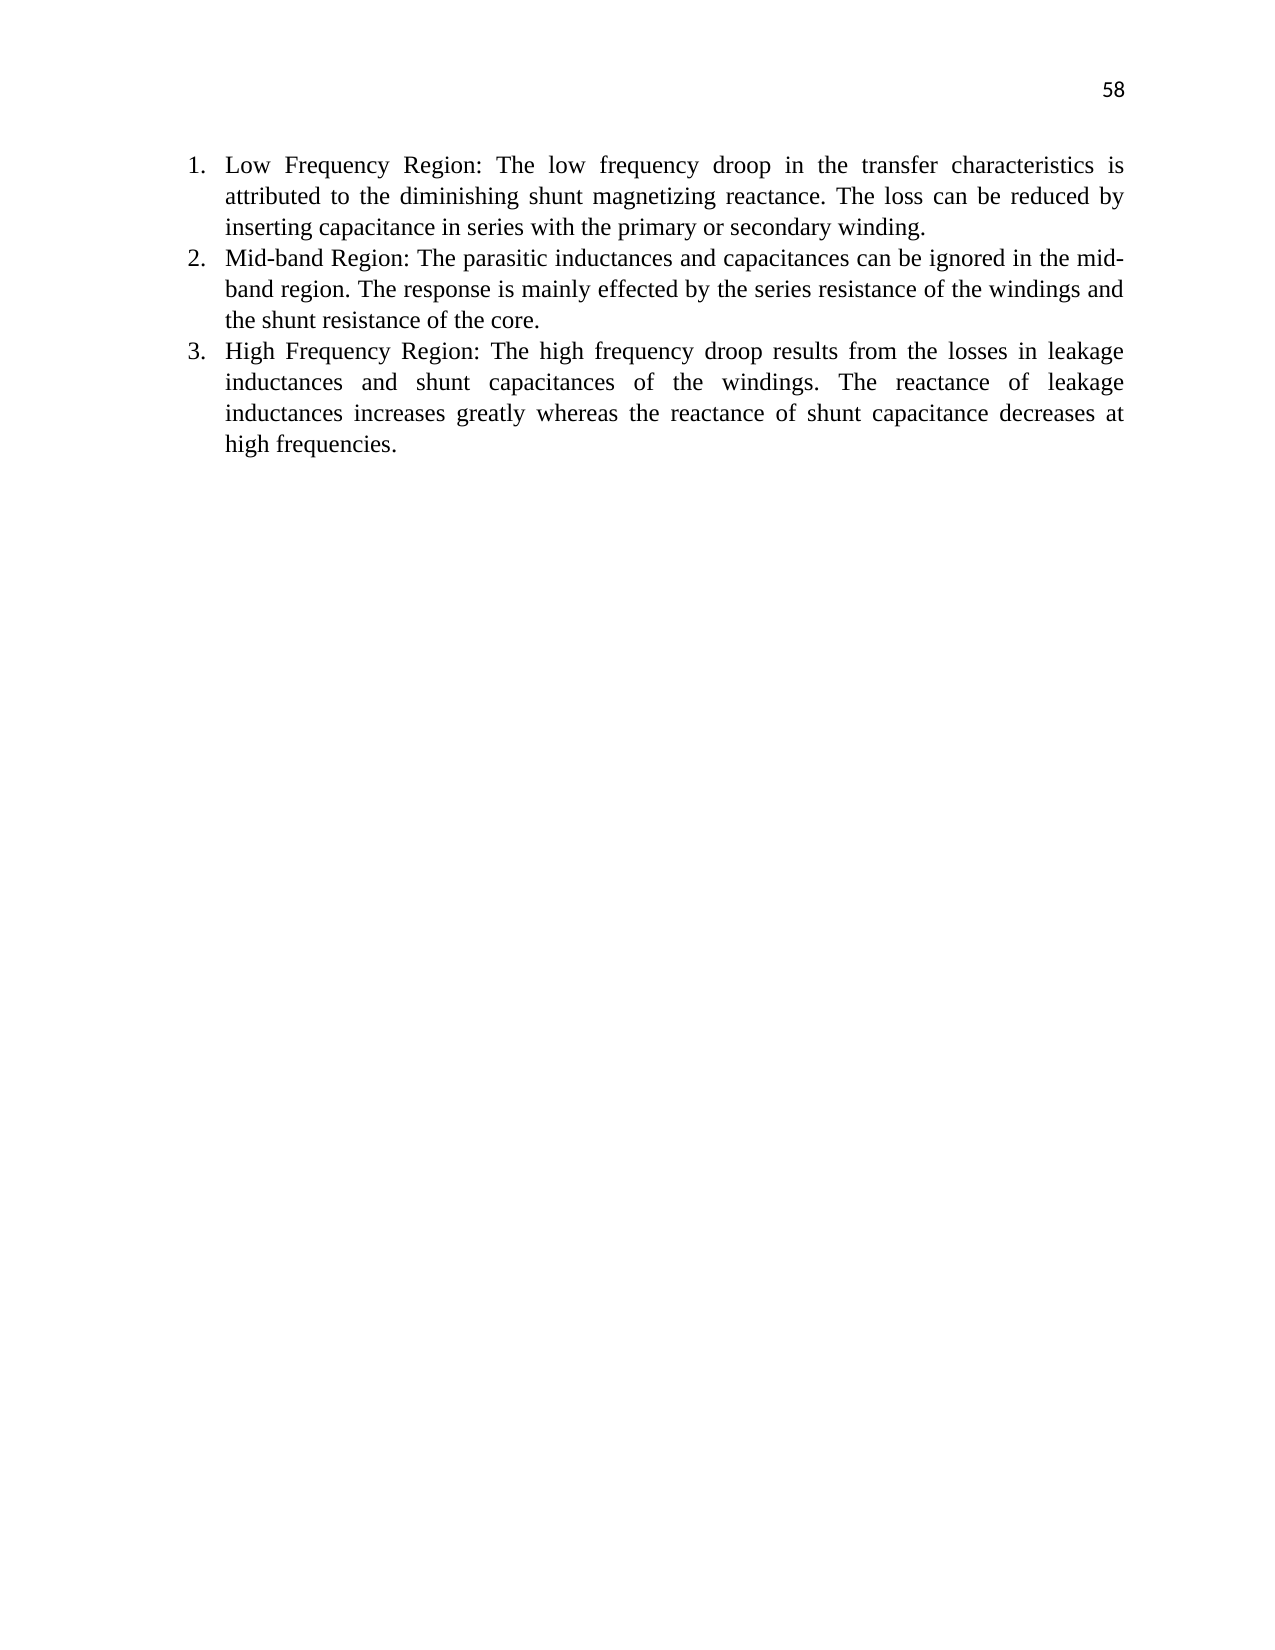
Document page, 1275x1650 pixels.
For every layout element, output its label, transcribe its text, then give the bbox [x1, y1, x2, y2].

list Low Frequency Region: The low frequency droop in the transfer characteristics is attributed to the diminishing shunt magnetizing reactance. The loss can be reduced by inserting capacitance in series with the primary or secondary winding. [187, 150, 1125, 241]
list Mid-band Region: The parasitic inductances and capacitances can be ignored in the mid-band region. The response is mainly effected by the series resistance of the windings and the shunt resistance of the core. [187, 243, 1125, 334]
list High Frequency Region: The high frequency droop results from the losses in leakage inductances and shunt capacitances of the windings. The reactance of leakage inductances increases greatly whereas the reactance of shunt capacitance decreases at high frequencies. [187, 336, 1125, 458]
